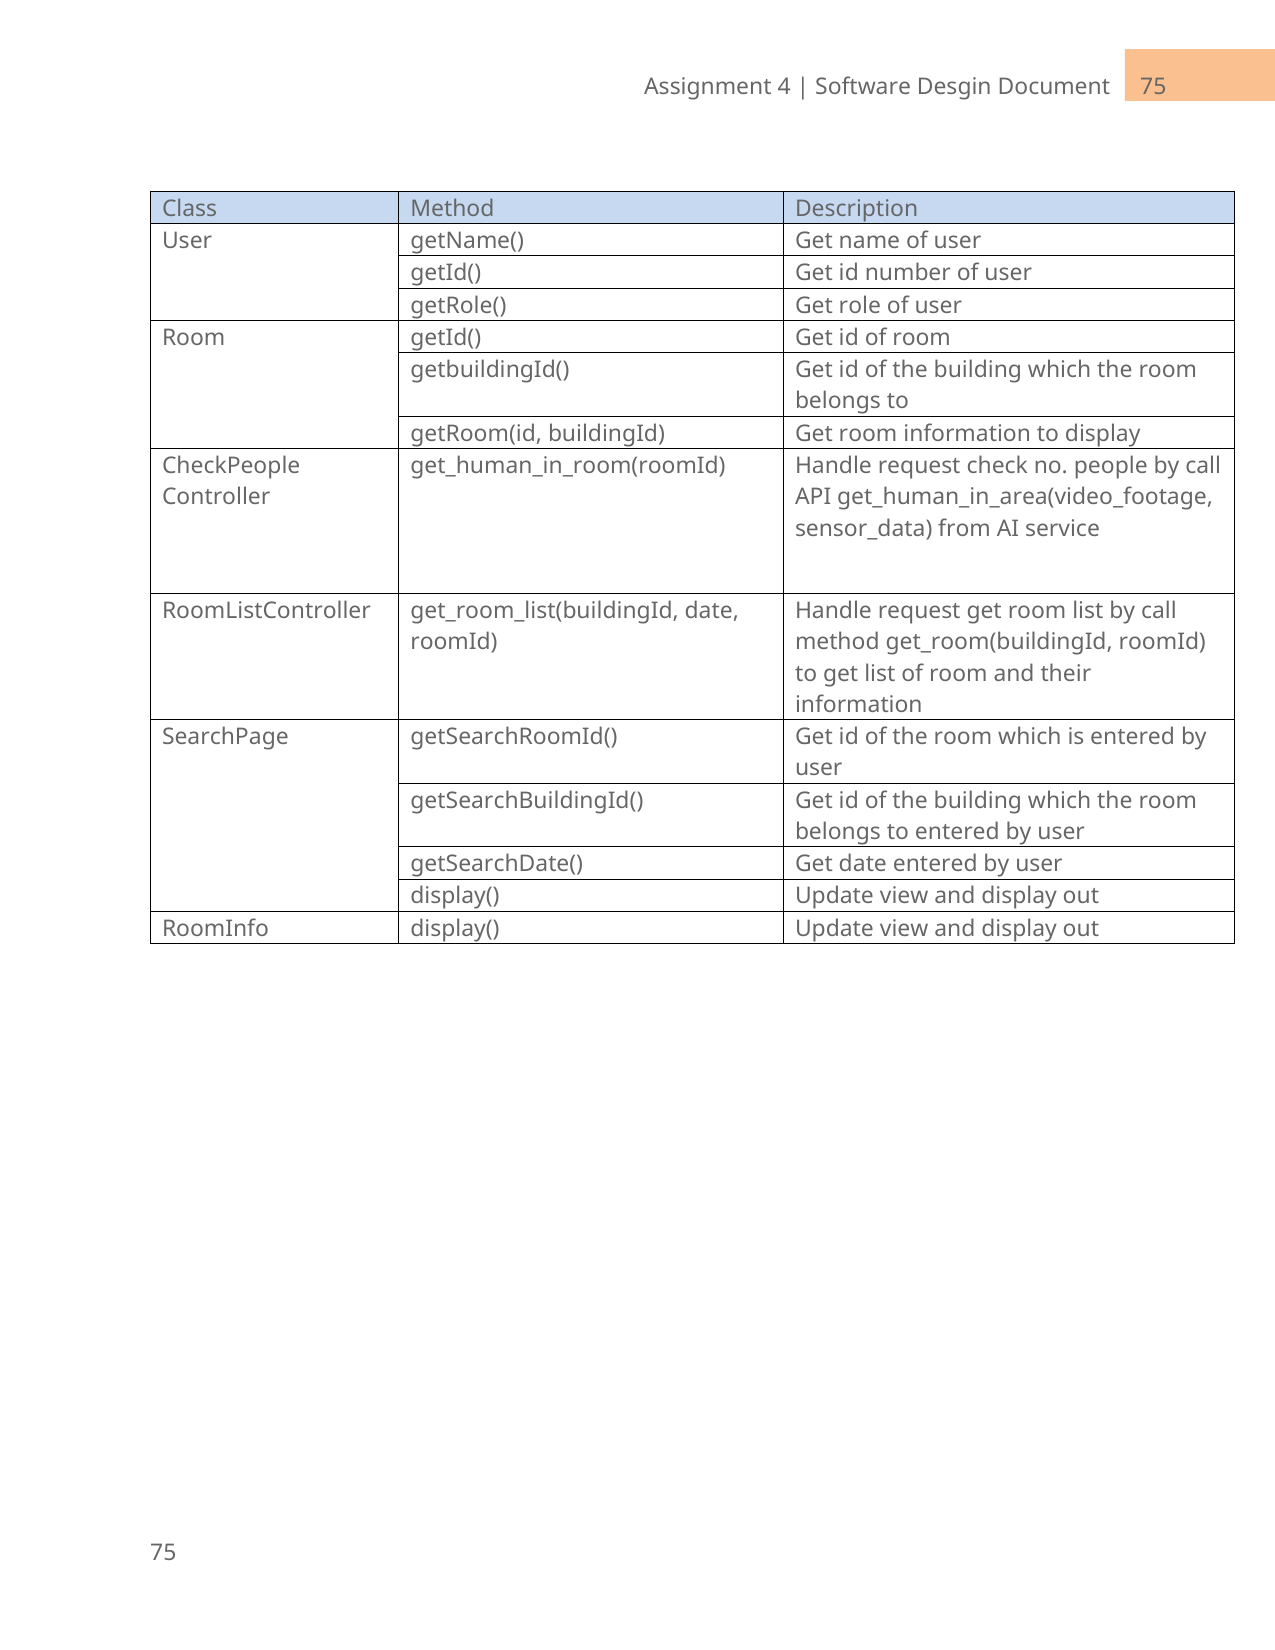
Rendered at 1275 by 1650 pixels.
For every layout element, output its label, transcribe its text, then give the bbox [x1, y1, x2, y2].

table_header Class [151, 192, 398, 223]
table_cell getName() [399, 224, 783, 255]
table_cell RoomInfo [151, 912, 398, 943]
table_cell getSearchBuildingId() [399, 784, 783, 846]
table_cell Update view and display out [784, 912, 1234, 943]
table_cell getId() [399, 256, 783, 287]
table_cell getRoom(id, buildingId) [399, 417, 783, 448]
table_cell SearchPage [151, 720, 398, 911]
table_cell Room [151, 321, 398, 448]
table_cell display() [399, 880, 783, 911]
table_cell getbuildingId() [399, 353, 783, 416]
table_cell get_human_in_room(roomId) [399, 449, 783, 593]
table_cell Get id of the room which is entered by user [784, 720, 1234, 783]
table_cell RoomListController [151, 594, 398, 719]
table_cell Get role of user [784, 289, 1234, 320]
table_cell Get id of room [784, 321, 1234, 352]
table_cell Get date entered by user [784, 847, 1234, 878]
table_cell Get room information to display [784, 417, 1234, 448]
table_cell Get id of the building which the room belongs to entered by user [784, 784, 1234, 846]
table_cell get_room_list(buildingId, date, roomId) [399, 594, 783, 719]
table_cell getId() [399, 321, 783, 352]
table_cell Get id number of user [784, 256, 1234, 287]
table_cell Handle request check no. people by call API get_human_in_area(video_footage, sensor_data) from AI service [784, 449, 1234, 593]
table_cell Update view and display out [784, 880, 1234, 911]
table_cell getRole() [399, 289, 783, 320]
table_cell CheckPeople Controller [151, 449, 398, 593]
table_header Description [784, 192, 1234, 223]
table_cell Get name of user [784, 224, 1234, 255]
table_cell display() [399, 912, 783, 943]
table_header Method [399, 192, 783, 223]
table_cell User [151, 224, 398, 320]
table_cell getSearchDate() [399, 847, 783, 878]
table_cell Get id of the building which the room belongs to [784, 353, 1234, 416]
table_cell Handle request get room list by call method get_room(buildingId, roomId) to get list of room and their information [784, 594, 1234, 719]
table_cell getSearchRoomId() [399, 720, 783, 783]
